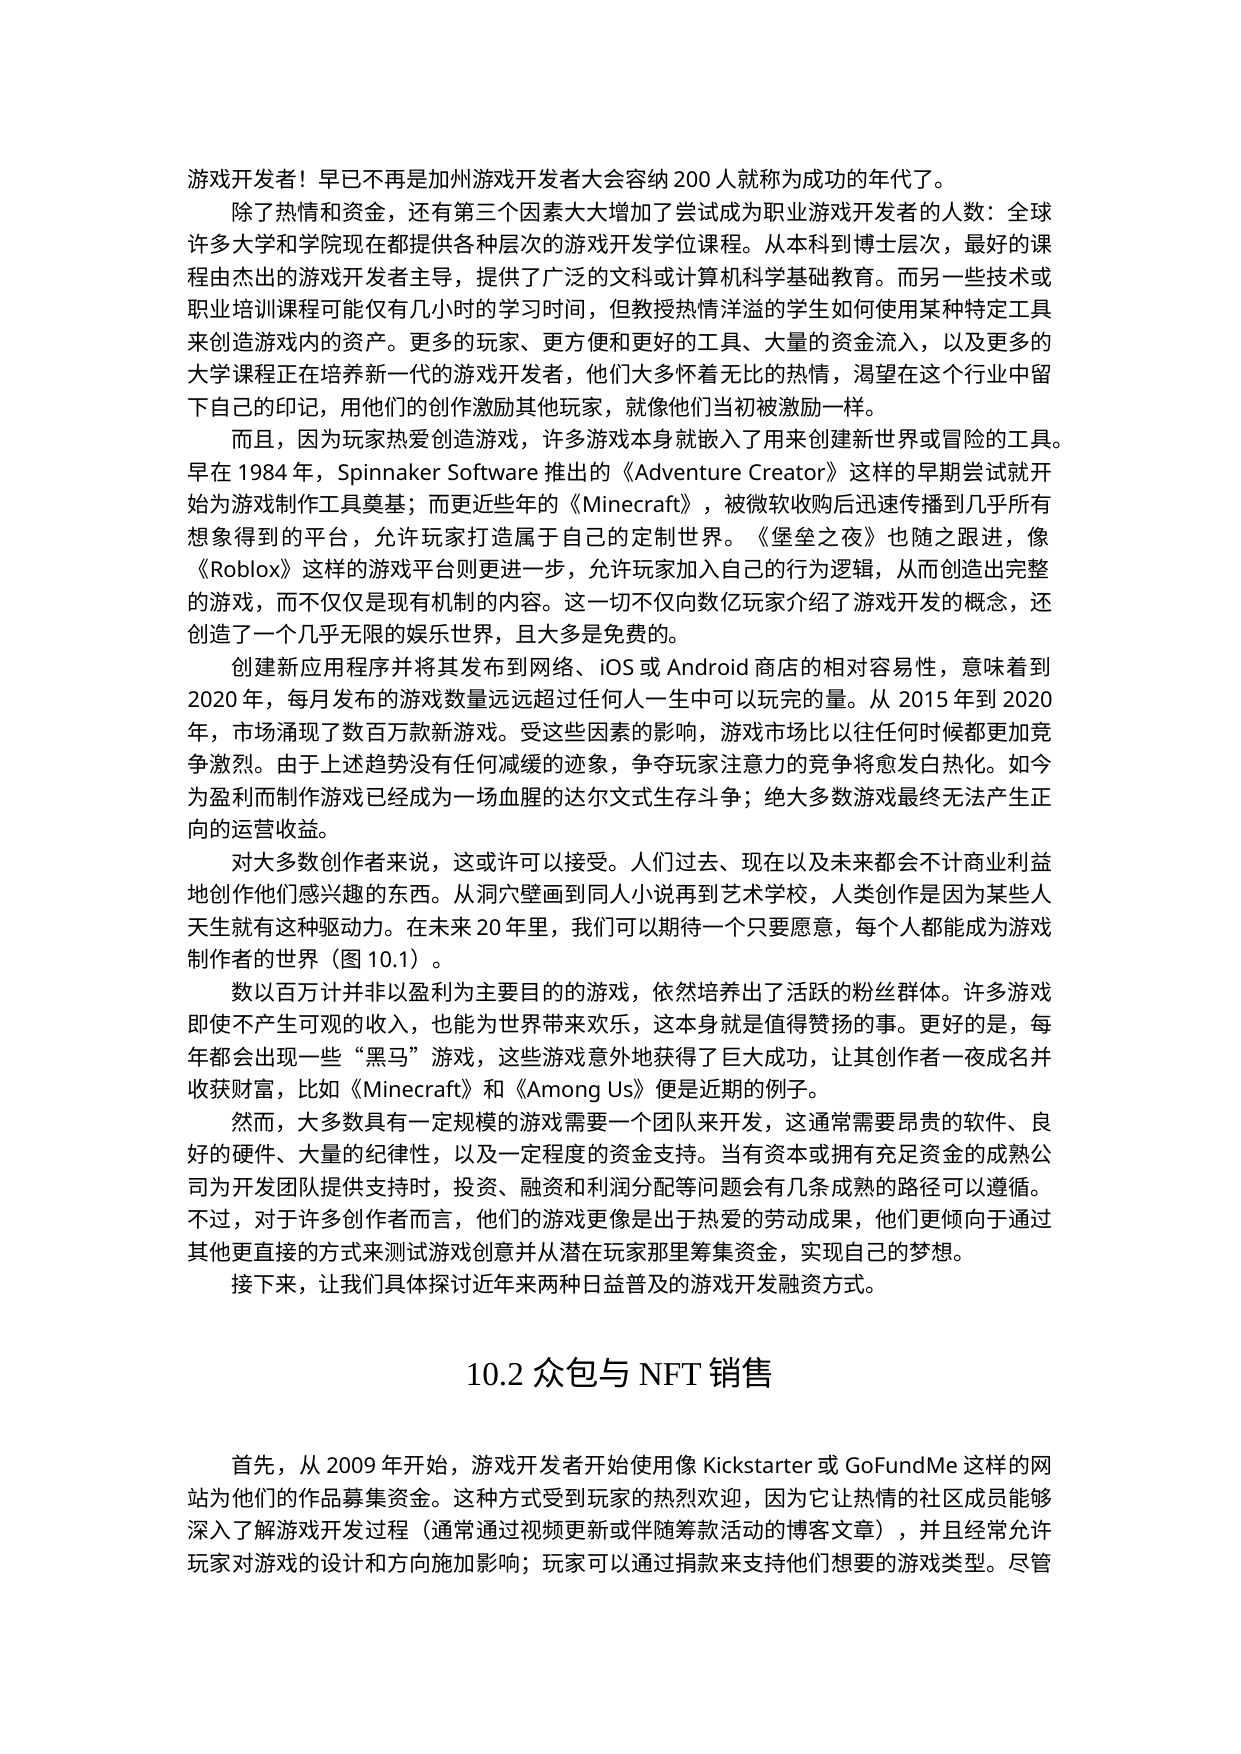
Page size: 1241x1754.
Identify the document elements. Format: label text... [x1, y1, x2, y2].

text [187, 162, 1053, 194]
text 然而，大多数具有一定规模的游戏需要一个团队来开发，这通常需要昂贵的软件、良好的硬件、大量的纪律性，以及一定程度的资金支持。当有资本或拥有充足资金的成熟公司为开发团队提供支持时，投资、融资和利润分配等问题会有几条成熟的路径可以遵循。不过，对于许多创作者而言，他们的游戏更像是出于热爱的劳动成果，他们更倾向于通过其他更直接的方式来测试游戏创意并从潜在玩家那里筹集资金，实现自己的梦想。 [187, 1104, 1053, 1267]
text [187, 1448, 1053, 1578]
text 创建新应用程序并将其发布到网络、iOS或Android商店的相对容易性，意味着到2020年，每月发布的游戏数量远远超过任何人一生中可以玩完的量。从2015年到2020年，市场涌现了数百万款新游戏。受这些因素的影响，游戏市场比以往任何时候都更加竞争激烈。由于上述趋势没有任何减缓的迹象，争夺玩家注意力的竞争将愈发白热化。如今，为盈利而制作游戏已经成为一场血腥的达尔文式生存斗争；绝大多数游戏最终无法产生正向的运营收益。 [187, 649, 1053, 844]
text 而且，因为玩家热爱创造游戏，许多游戏本身就嵌入了用来创建新世界或冒险的工具。早在1984年，Spinnaker Software推出的《Adventure Creator》这样的早期尝试就开始为游戏制作工具奠基；而更近些年的《Minecraft》，被微软收购后迅速传播到几乎所有想象得到的平台，允许玩家打造属于自己的定制世界。《堡垒之夜》也随之跟进，像《Roblox》这样的游戏平台则更进一步，允许玩家加入自己的行为逻辑，从而创造出完整的游戏，而不仅仅是现有机制的内容。这一切不仅向数亿玩家介绍了游戏开发的概念，还创造了一个几乎无限的娱乐世界，且大多是免费的。 [187, 422, 1053, 649]
text 对大多数创作者来说，这或许可以接受。人们过去、现在以及未来都会不计商业利益地创作他们感兴趣的东西。从洞穴壁画到同人小说再到艺术学校，人类创作是因为某些人天生就有这种驱动力。在未来20年里，我们可以期待一个只要愿意，每个人都能成为游戏制作者的世界（图10.1）。 [187, 844, 1053, 974]
subtitle 10.2 众包与NFT销售 [187, 1341, 1053, 1406]
text 接下来，让我们具体探讨近年来两种日益普及的游戏开发融资方式。 [187, 1267, 1053, 1299]
text 除了热情和资金，还有第三个因素大大增加了尝试成为职业游戏开发者的人数：全球许多大学和学院现在都提供各种层次的游戏开发学位课程。从本科到博士层次，最好的课程由杰出的游戏开发者主导，提供了广泛的文科或计算机科学基础教育。而另一些技术或职业培训课程可能仅有几小时的学习时间，但教授热情洋溢的学生如何使用某种特定工具来创造游戏内的资产。更多的玩家、更方便和更好的工具、大量的资金流入，以及更多的大学课程正在培养新一代的游戏开发者，他们大多怀着无比的热情，渴望在这个行业中留下自己的印记，用他们的创作激励其他玩家，就像他们当初被激励一样。 [187, 194, 1053, 422]
text 数以百万计并非以盈利为主要目的的游戏，依然培养出了活跃的粉丝群体。许多游戏即使不产生可观的收入，也能为世界带来欢乐，这本身就是值得赞扬的事。更好的是，每年都会出现一些“黑马”游戏，这些游戏意外地获得了巨大成功，让其创作者一夜成名并收获财富，比如《Minecraft》和《Among Us》便是近期的例子。 [187, 974, 1053, 1104]
